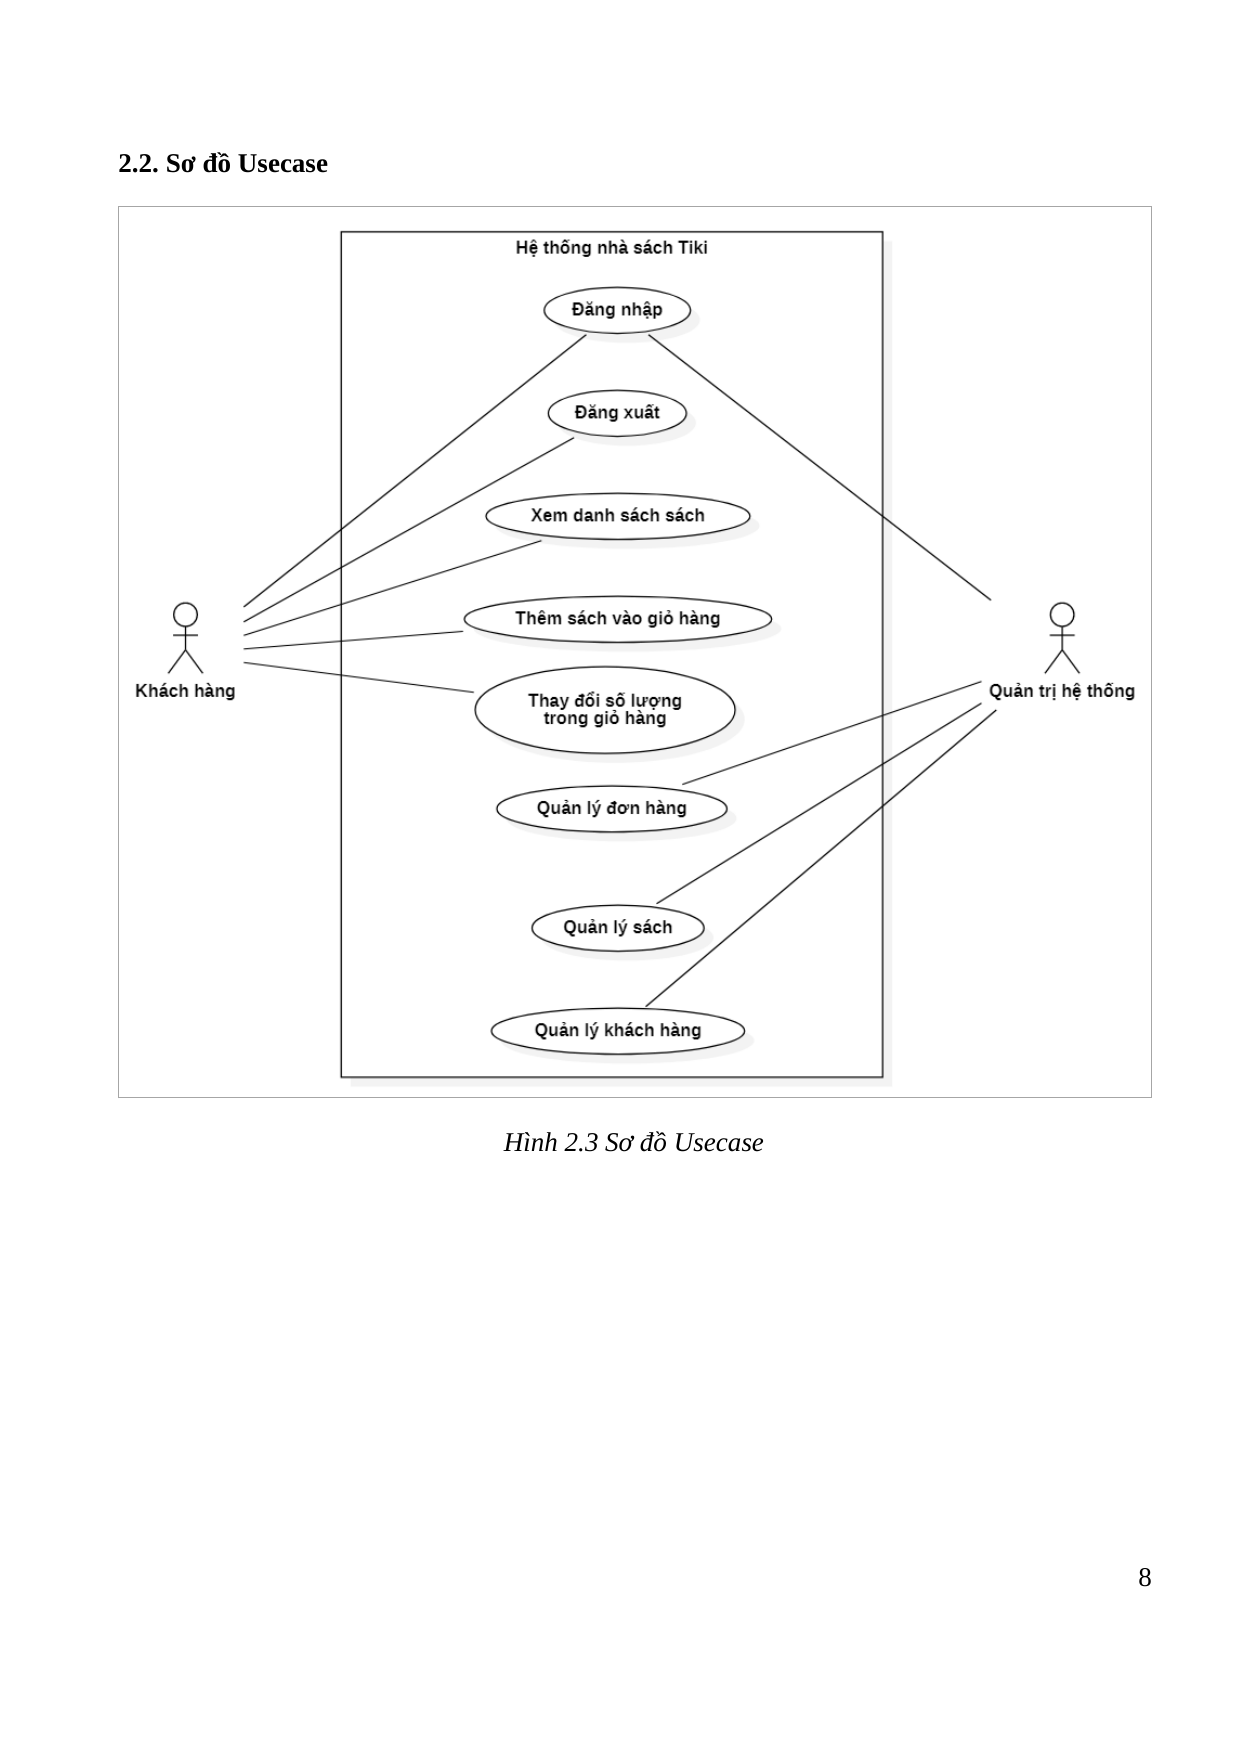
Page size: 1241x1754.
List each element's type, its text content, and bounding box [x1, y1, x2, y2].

subtitle Sơ đồ Usecase [118, 147, 1152, 178]
picture [119, 207, 1151, 1097]
